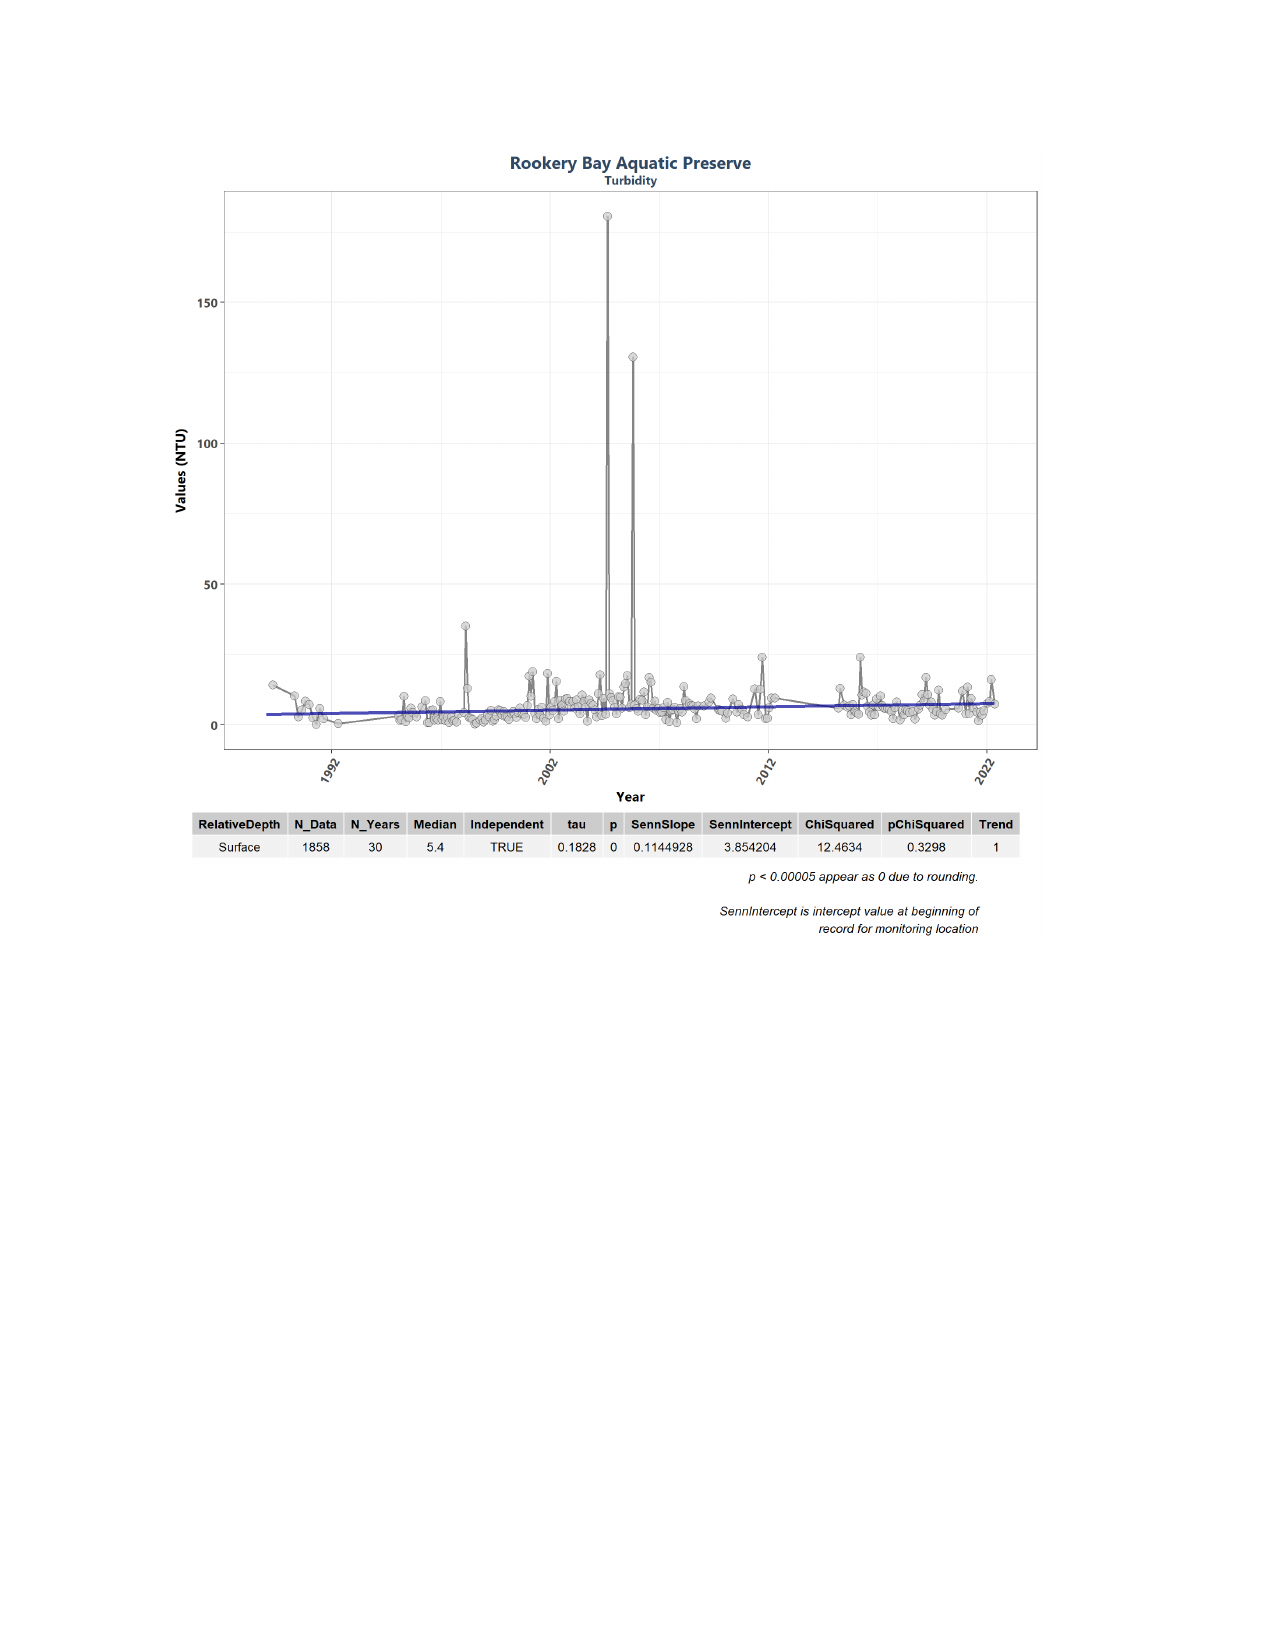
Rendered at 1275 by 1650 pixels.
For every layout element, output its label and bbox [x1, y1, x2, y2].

picture [168, 150, 1044, 938]
